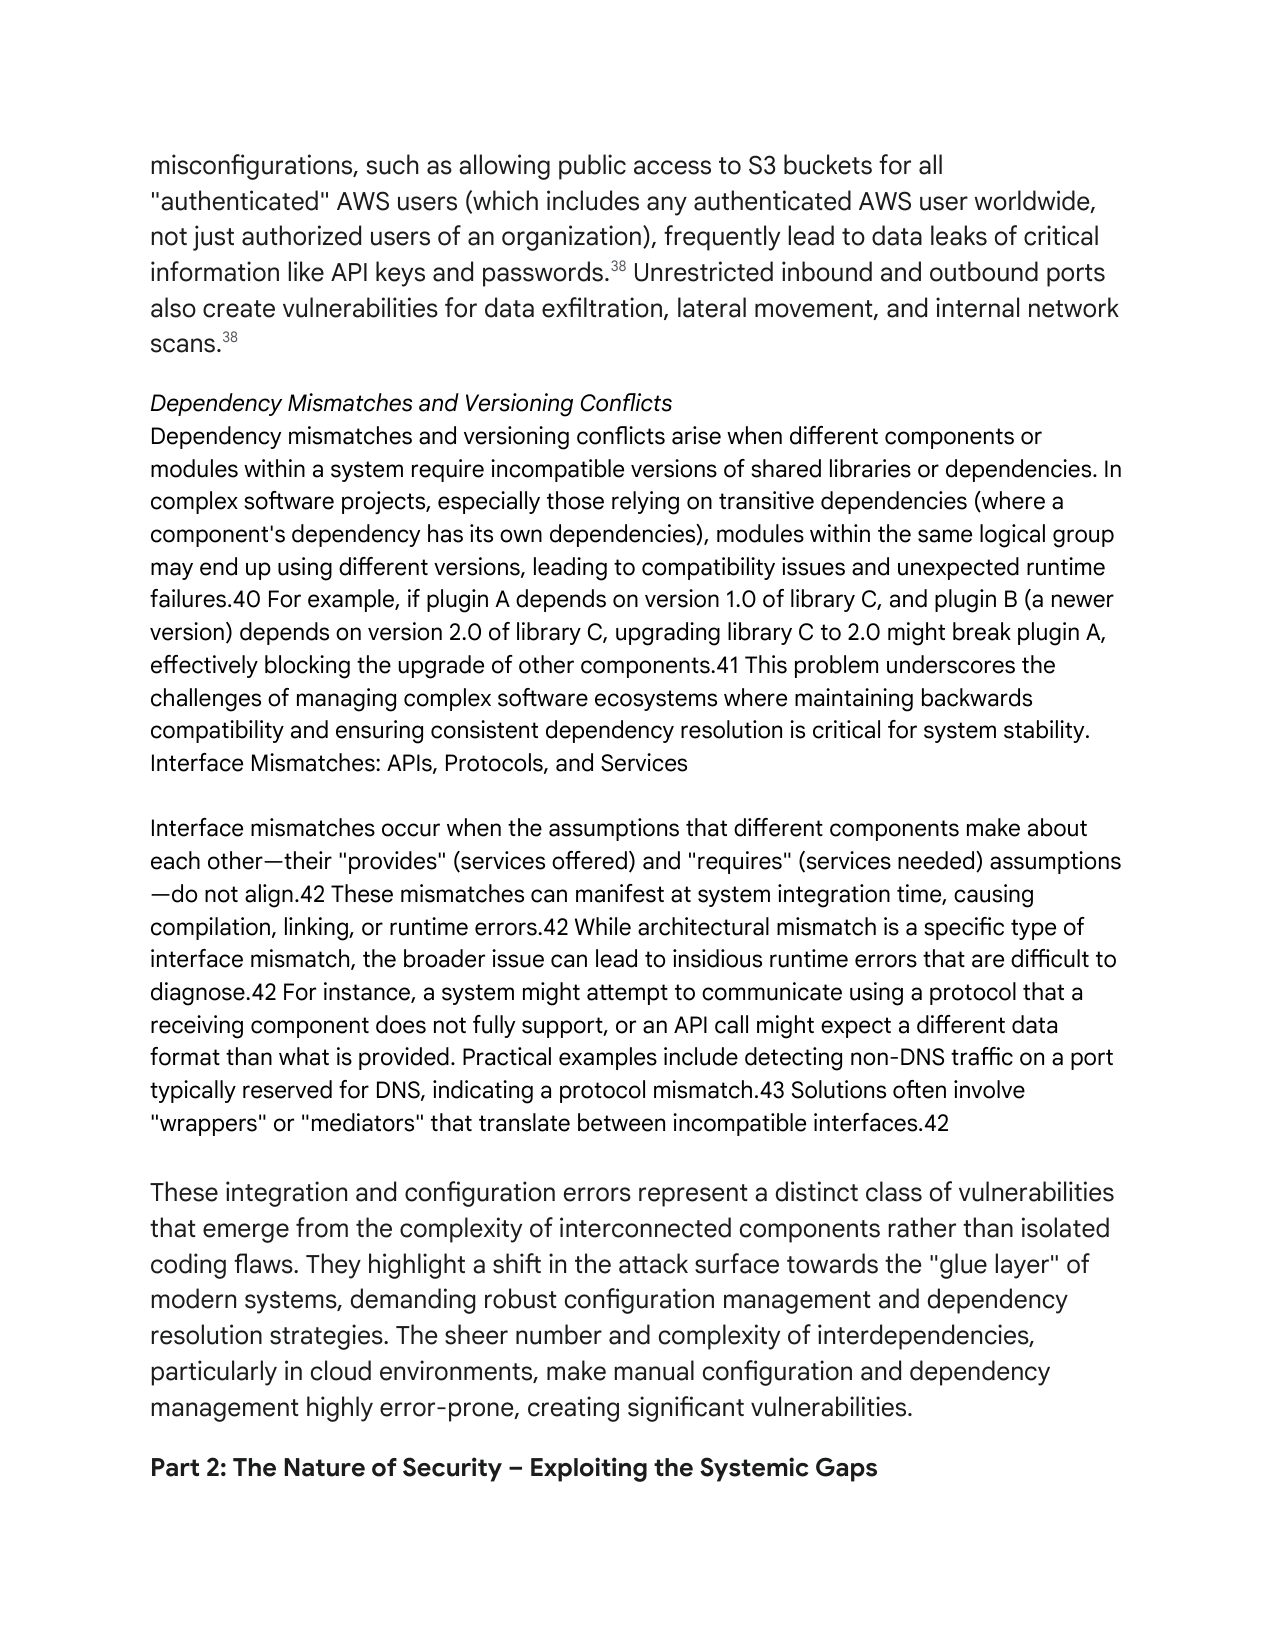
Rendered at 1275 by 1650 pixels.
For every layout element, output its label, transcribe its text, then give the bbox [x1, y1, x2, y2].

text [150, 150, 1125, 360]
text Interface mismatches occur when the assumptions that different components make about each other—their "provides" (services offered) and "requires" (services needed) assumptions—do not align.42 These mismatches can manifest at system integration time, causing compilation, linking, or runtime errors.42 While architectural mismatch is a specific type of interface mismatch, the broader issue can lead to insidious runtime errors that are difficult to diagnose.42 For instance, a system might attempt to communicate using a protocol that a receiving component does not fully support, or an API call might expect a different data format than what is provided. Practical examples include detecting non-DNS traffic on a port typically reserved for DNS, indicating a protocol mismatch.43 Solutions often involve "wrappers" or "mediators" that translate between incompatible interfaces.42 [150, 782, 1125, 1138]
text These integration and configuration errors represent a distinct class of vulnerabilities that emerge from the complexity of interconnected components rather than isolated coding flaws. They highlight a shift in the attack surface towards the "glue layer" of modern systems, demanding robust configuration management and dependency resolution strategies. The sheer number and complexity of interdependencies, particularly in cloud environments, make manual configuration and dependency management highly error-prone, creating significant vulnerabilities. [150, 1142, 1125, 1423]
text Dependency Mismatches and Versioning Conflicts [150, 389, 1125, 418]
text Interface Mismatches: APIs, Protocols, and Services [150, 749, 1125, 778]
subtitle Part 2: The Nature of Security – Exploiting the Systemic Gaps [150, 1452, 1125, 1484]
text Dependency mismatches and versioning conflicts arise when different components or modules within a system require incompatible versions of shared libraries or dependencies. In complex software projects, especially those relying on transitive dependencies (where a component's dependency has its own dependencies), modules within the same logical group may end up using different versions, leading to compatibility issues and unexpected runtime failures.40 For example, if plugin A depends on version 1.0 of library C, and plugin B (a newer version) depends on version 2.0 of library C, upgrading library C to 2.0 might break plugin A, effectively blocking the upgrade of other components.41 This problem underscores the challenges of managing complex software ecosystems where maintaining backwards compatibility and ensuring consistent dependency resolution is critical for system stability. [150, 422, 1125, 745]
